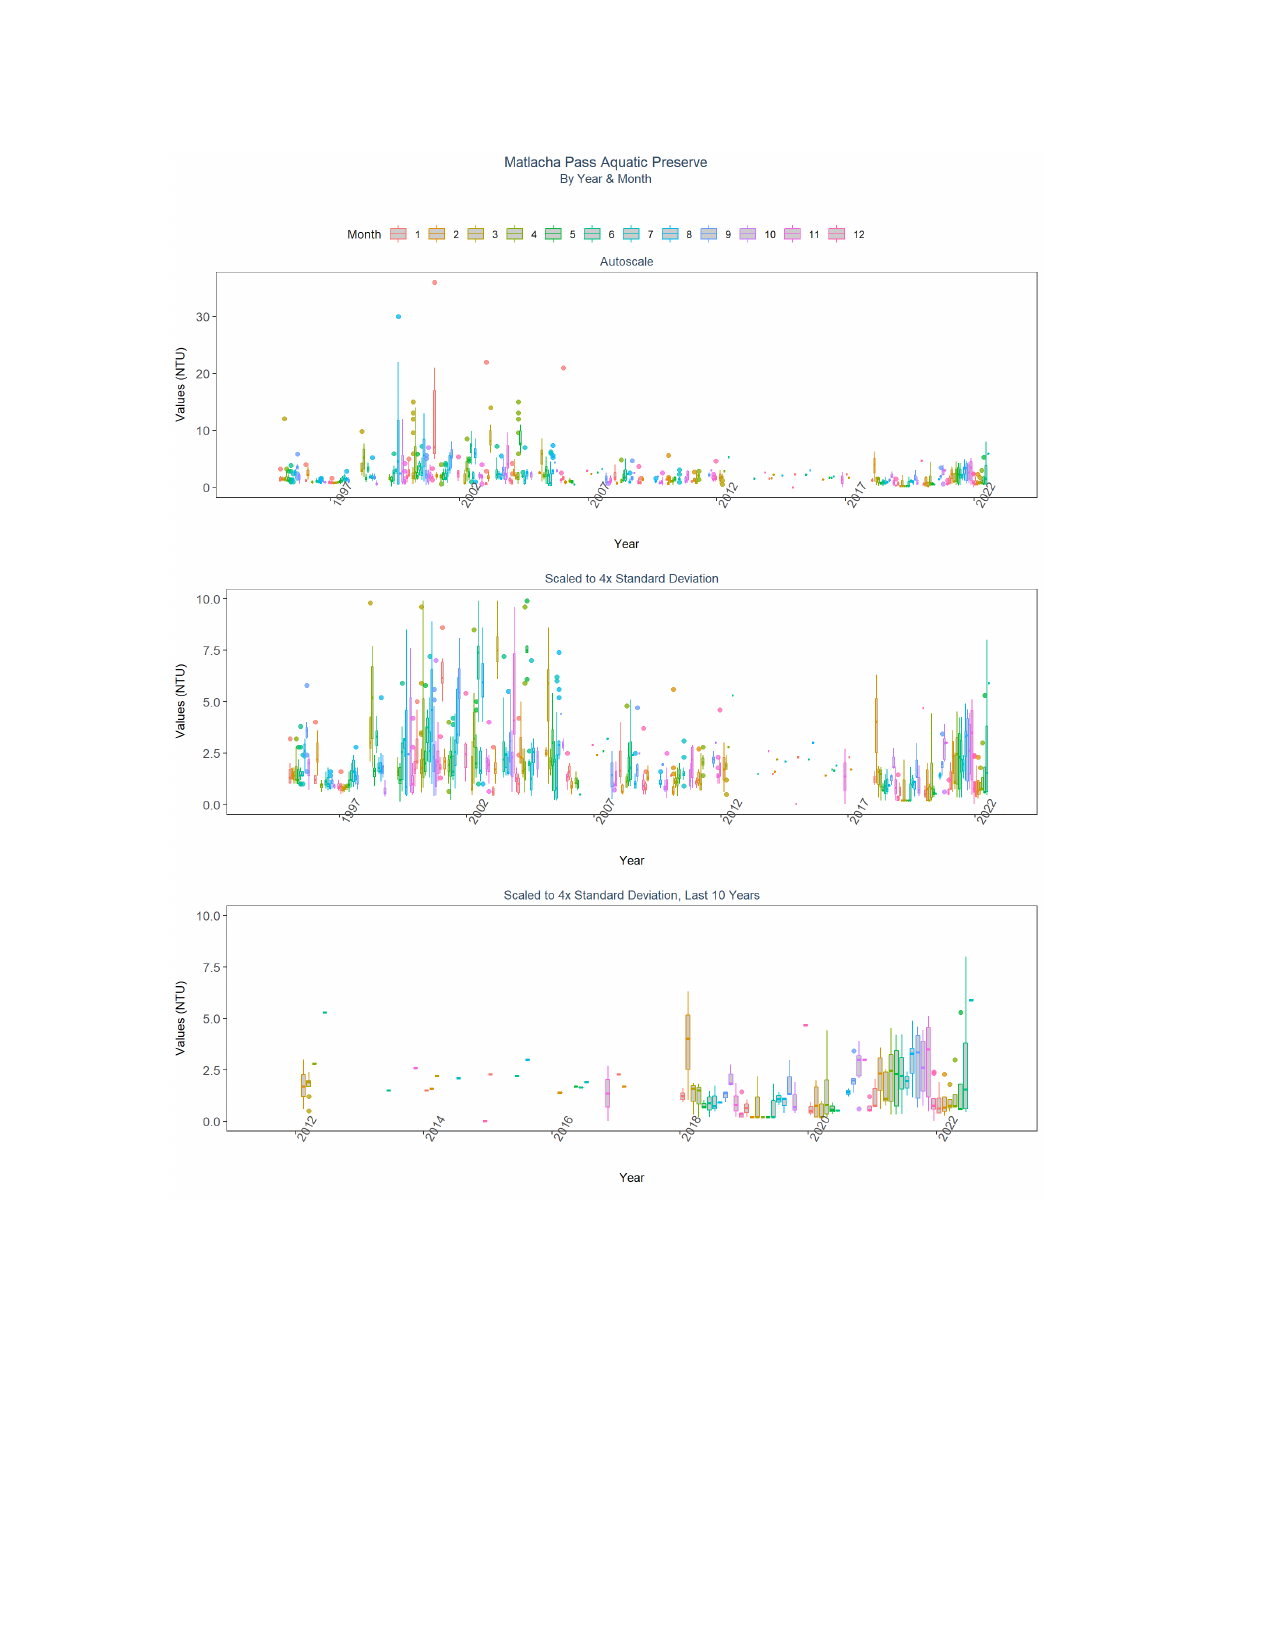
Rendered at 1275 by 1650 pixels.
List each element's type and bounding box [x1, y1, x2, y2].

picture [168, 150, 1044, 1200]
